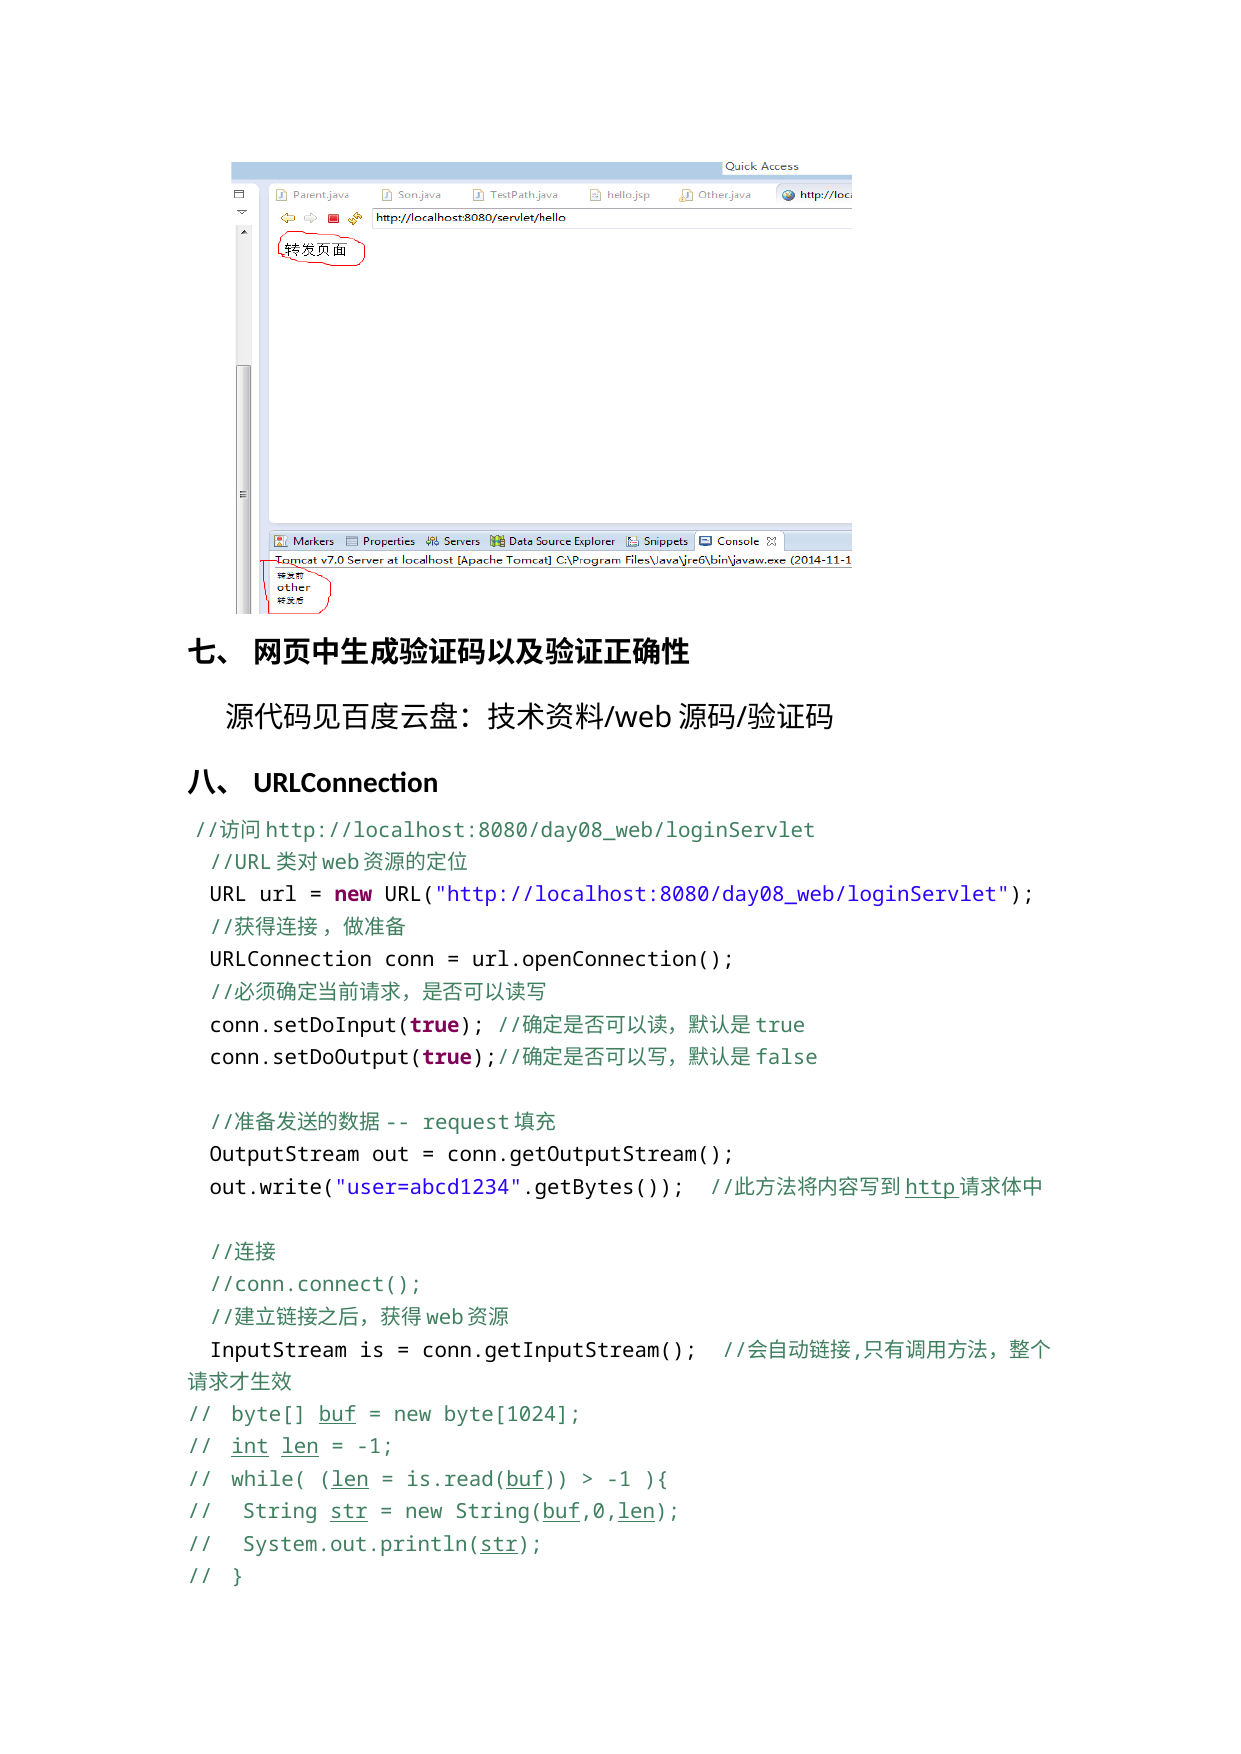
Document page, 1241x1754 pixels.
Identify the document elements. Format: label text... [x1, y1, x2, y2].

text // System.out.println(str); [187, 1527, 1053, 1559]
text // } [187, 1559, 1053, 1592]
text URL url = new URL("http://localhost:8080/day08_web/loginServlet"); [187, 877, 1053, 909]
text out.write("user=abcd1234".getBytes()); //此方法将内容写到http请求体中 [187, 1169, 1053, 1202]
text conn.setDoOutput(true);//确定是否可以写，默认是false [187, 1039, 1053, 1072]
text InputStream is = conn.getInputStream(); //会自动链接,只有调用方法，整个请求才生效 [187, 1332, 1053, 1397]
text //连接 [187, 1234, 1053, 1267]
list URLConnection [187, 747, 1053, 812]
text OutputStream out = conn.getOutputStream(); [187, 1137, 1053, 1169]
text //获得连接 ，做准备 [187, 909, 1053, 942]
text //必须确定当前请求，是否可以读写 [187, 974, 1053, 1007]
text //conn.connect(); [187, 1267, 1053, 1299]
text //访问 http://localhost:8080/day08_web/loginServlet [187, 812, 1053, 844]
picture [231, 162, 852, 614]
text // String str = new String(buf,0,len); [187, 1494, 1053, 1527]
text // int len = -1; [187, 1429, 1053, 1462]
text // while( (len = is.read(buf)) > -1 ){ [187, 1462, 1053, 1494]
list 网页中生成验证码以及验证正确性 [187, 617, 1053, 682]
text 源代码见百度云盘：技术资料/web源码/验证码 [225, 682, 1053, 747]
text //建立链接之后，获得web资源 [187, 1299, 1053, 1332]
text //准备发送的数据 -- request填充 [187, 1104, 1053, 1137]
text // byte[] buf = new byte[1024]; [187, 1397, 1053, 1429]
text conn.setDoInput(true); //确定是否可以读，默认是true [187, 1007, 1053, 1039]
text //URL类对web资源的定位 [187, 844, 1053, 877]
text URLConnection conn = url.openConnection(); [187, 942, 1053, 974]
